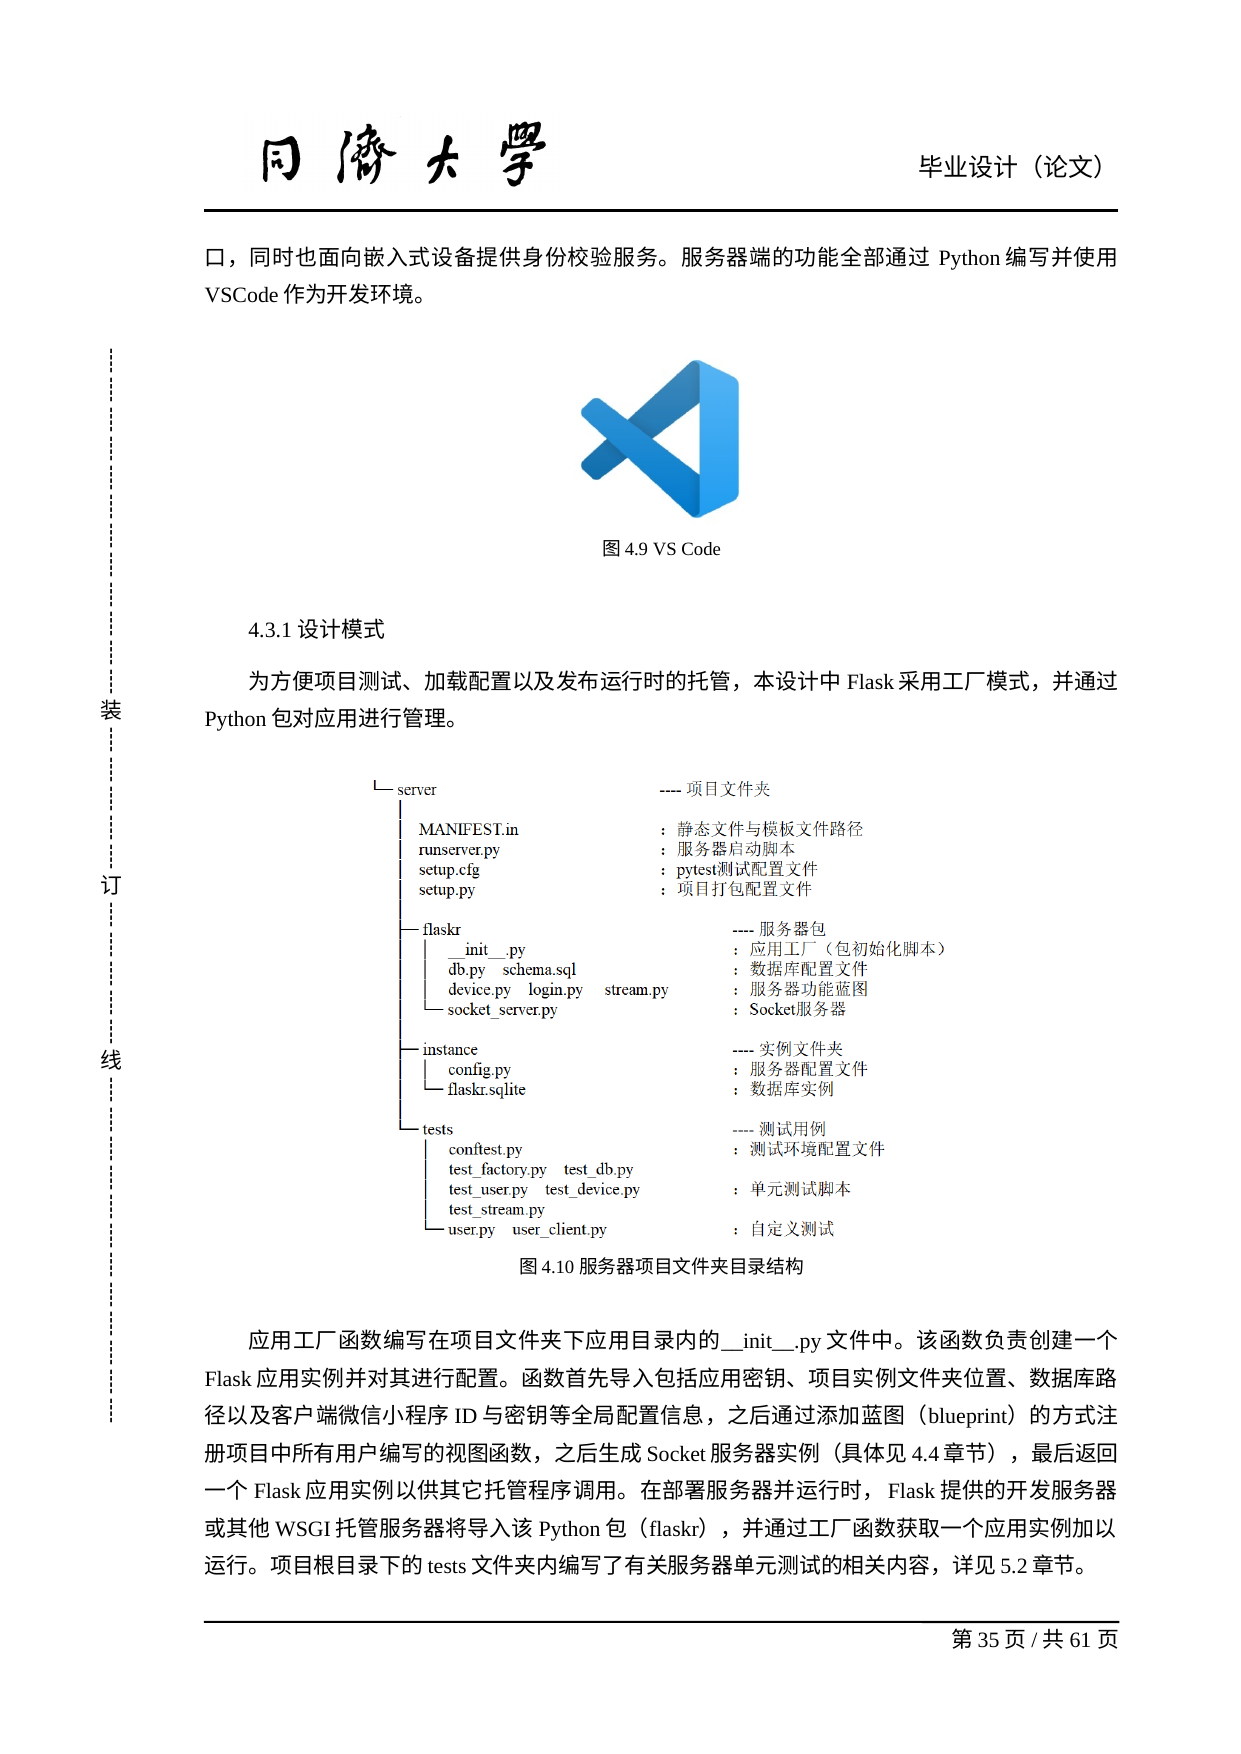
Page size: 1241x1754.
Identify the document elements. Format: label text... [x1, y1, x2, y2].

text 应用工厂函数编写在项目文件夹下应用目录内的__init__.py文件中。该函数负责创建一个Flask应用实例并对其进行配置。函数首先导入包括应用密钥、项目实例文件夹位置、数据库路径以及客户端微信小程序ID与密钥等全局配置信息，之后通过添加蓝图（blueprint）的方式注册项目中所有用户编写的视图函数，之后生成Socket服务器实例（具体见4.4章节），最后返回一个Flask应用实例以供其它托管程序调用。在部署服务器并运行时，Flask提供的开发服务器或其他WSGI托管服务器将导入该Python包（flaskr），并通过工厂函数获取一个应用实例加以运行。项目根目录下的tests文件夹内编写了有关服务器单元测试的相关内容，详见5.2章节。 [204, 1319, 1118, 1581]
picture [369, 771, 953, 1244]
text 本设计的服务器部分由一个负责响应HTTP请求的Web服务器和一个Socket服务器两部分组成。其中，本节介绍的Web服务器主要面向微信小程序提供登录注册以及获取设备数据的接口，同时也面向嵌入式设备提供身份校验服务。服务器端的功能全部通过Python编写并使用VSCode作为开发环境。 [204, 235, 1118, 310]
text 4.3.1 设计模式 [204, 617, 1114, 642]
text 图4.10 服务器项目文件夹目录结构 [204, 1244, 1118, 1281]
picture [573, 347, 750, 526]
text 为方便项目测试、加载配置以及发布运行时的托管，本设计中Flask采用工厂模式，并通过Python包对应用进行管理。 [204, 659, 1118, 734]
picture [241, 113, 564, 193]
text 图4.9 VS Code [204, 525, 1118, 563]
